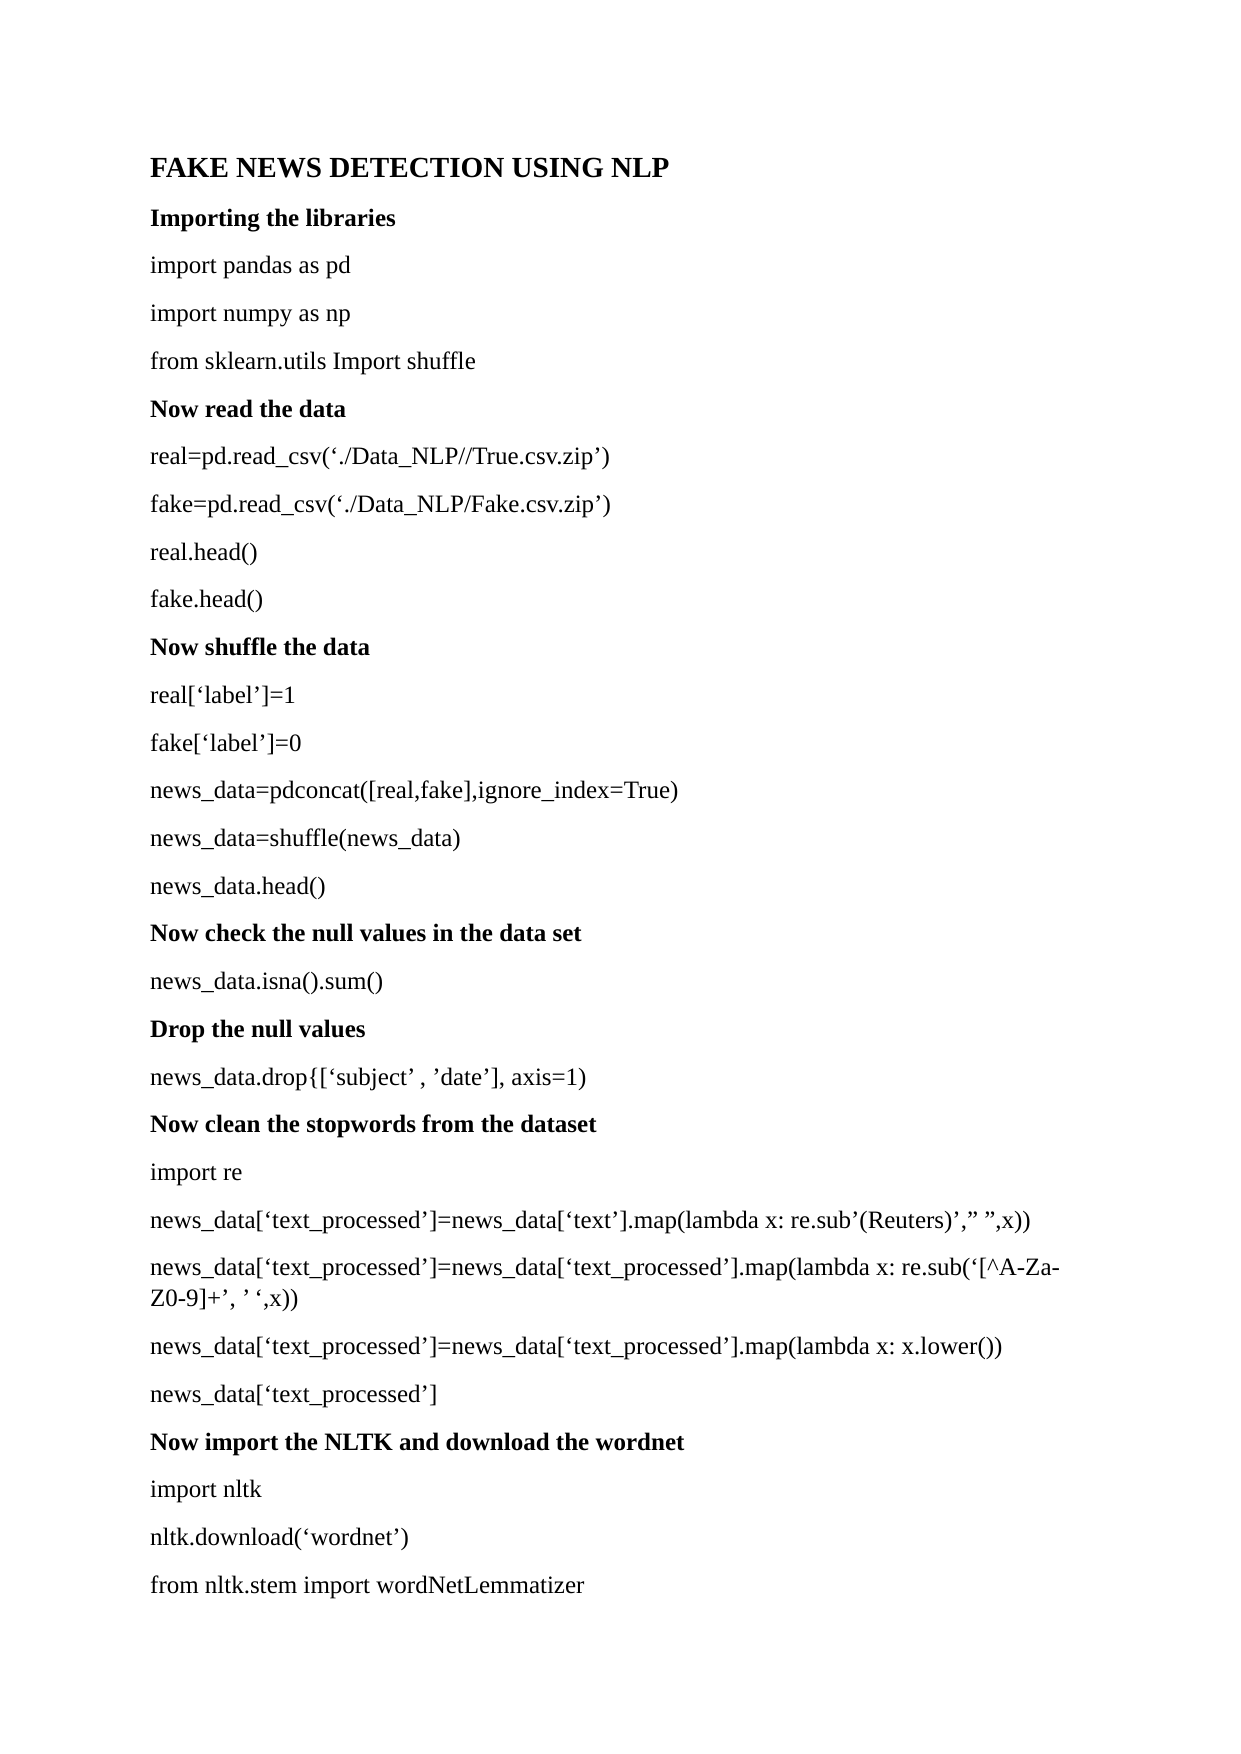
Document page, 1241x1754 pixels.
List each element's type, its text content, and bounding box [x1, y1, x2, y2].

text fake[‘label’]=0 [150, 728, 1090, 756]
text import pandas as pd [150, 251, 1090, 279]
text import numpy as np [150, 298, 1090, 327]
text news_data.head() [150, 871, 1090, 899]
text news_data=pdconcat([real,fake],ignore_index=True) [150, 775, 1090, 804]
text news_data[‘text_processed’] [150, 1379, 1090, 1408]
text Now import the NLTK and download the wordnet [150, 1427, 1090, 1455]
text import nltk [150, 1474, 1090, 1503]
text Drop the null values [150, 1014, 1090, 1043]
text from nltk.stem import wordNetLemmatizer [150, 1570, 1090, 1598]
text real=pd.read_csv(‘./Data_NLP//True.csv.zip’) [150, 441, 1090, 470]
text news_data.isna().sum() [150, 966, 1090, 995]
text from sklearn.utils Import shuffle [150, 346, 1090, 375]
text news_data[‘text_processed’]=news_data[‘text’].map(lambda x: re.sub’(Reuters)’,” ”,x)) [150, 1205, 1090, 1233]
text nltk.download(‘wordnet’) [150, 1522, 1090, 1551]
text import re [150, 1157, 1090, 1186]
text FAKE NEWS DETECTION USING NLP [150, 150, 1090, 183]
text fake.head() [150, 584, 1090, 613]
text news_data[‘text_processed’]=news_data[‘text_processed’].map(lambda x: re.sub(‘[^A-Za-Z0-9]+’, ’ ‘,x)) [150, 1252, 1090, 1312]
text news_data.drop{[‘subject’ , ’date’], axis=1) [150, 1062, 1090, 1090]
text real[‘label’]=1 [150, 680, 1090, 709]
text Importing the libraries [150, 203, 1090, 232]
text Now check the null values in the data set [150, 918, 1090, 947]
text Now clean the stopwords from the dataset [150, 1109, 1090, 1138]
text Now shuffle the data [150, 632, 1090, 661]
text real.head() [150, 537, 1090, 566]
text fake=pd.read_csv(‘./Data_NLP/Fake.csv.zip’) [150, 489, 1090, 518]
text Now read the data [150, 394, 1090, 422]
text news_data=shuffle(news_data) [150, 823, 1090, 852]
text news_data[‘text_processed’]=news_data[‘text_processed’].map(lambda x: x.lower()) [150, 1331, 1090, 1360]
